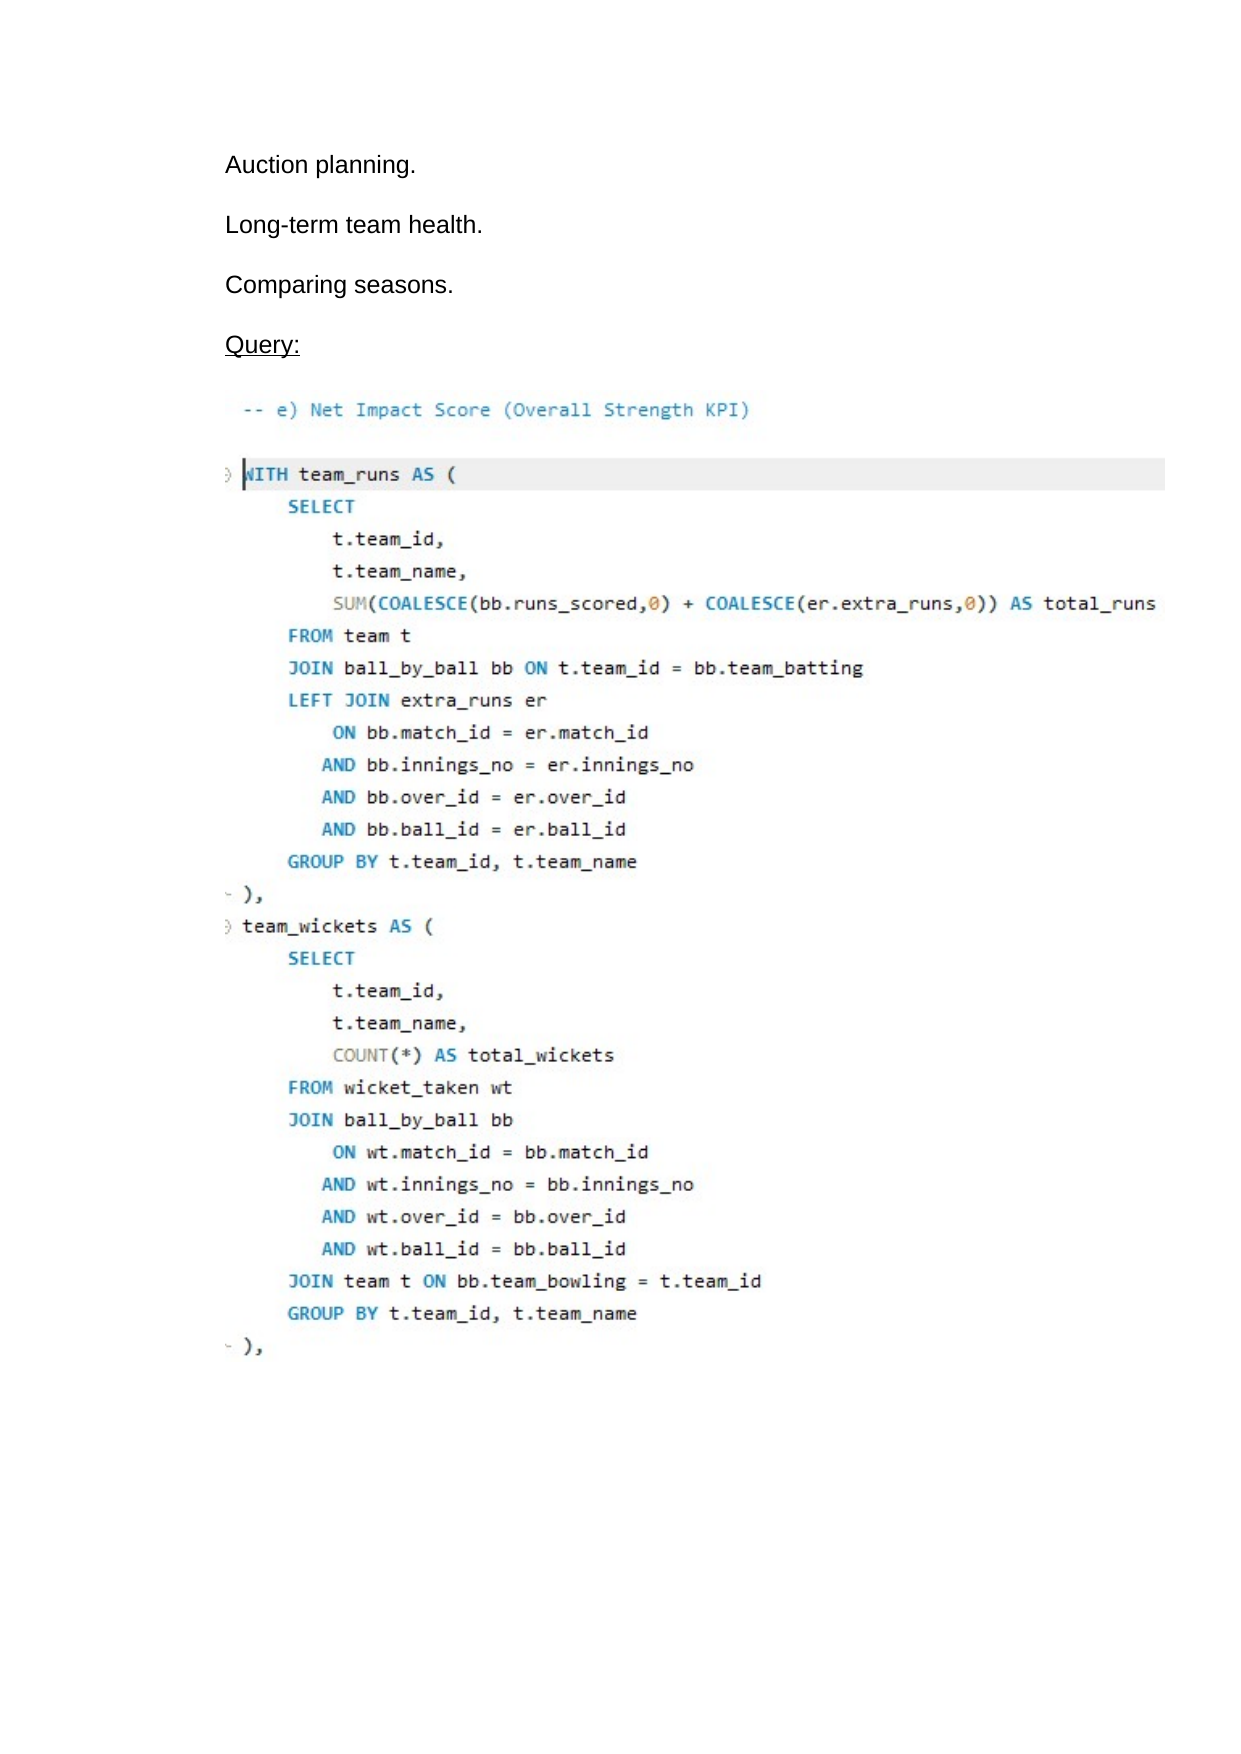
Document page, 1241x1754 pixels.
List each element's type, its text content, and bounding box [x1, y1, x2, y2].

text Long-term team health. [225, 210, 1090, 239]
text Comparing seasons. [225, 270, 1090, 299]
text Query: [225, 330, 1090, 359]
text Auction planning. [225, 150, 1090, 179]
picture [225, 390, 1165, 1362]
